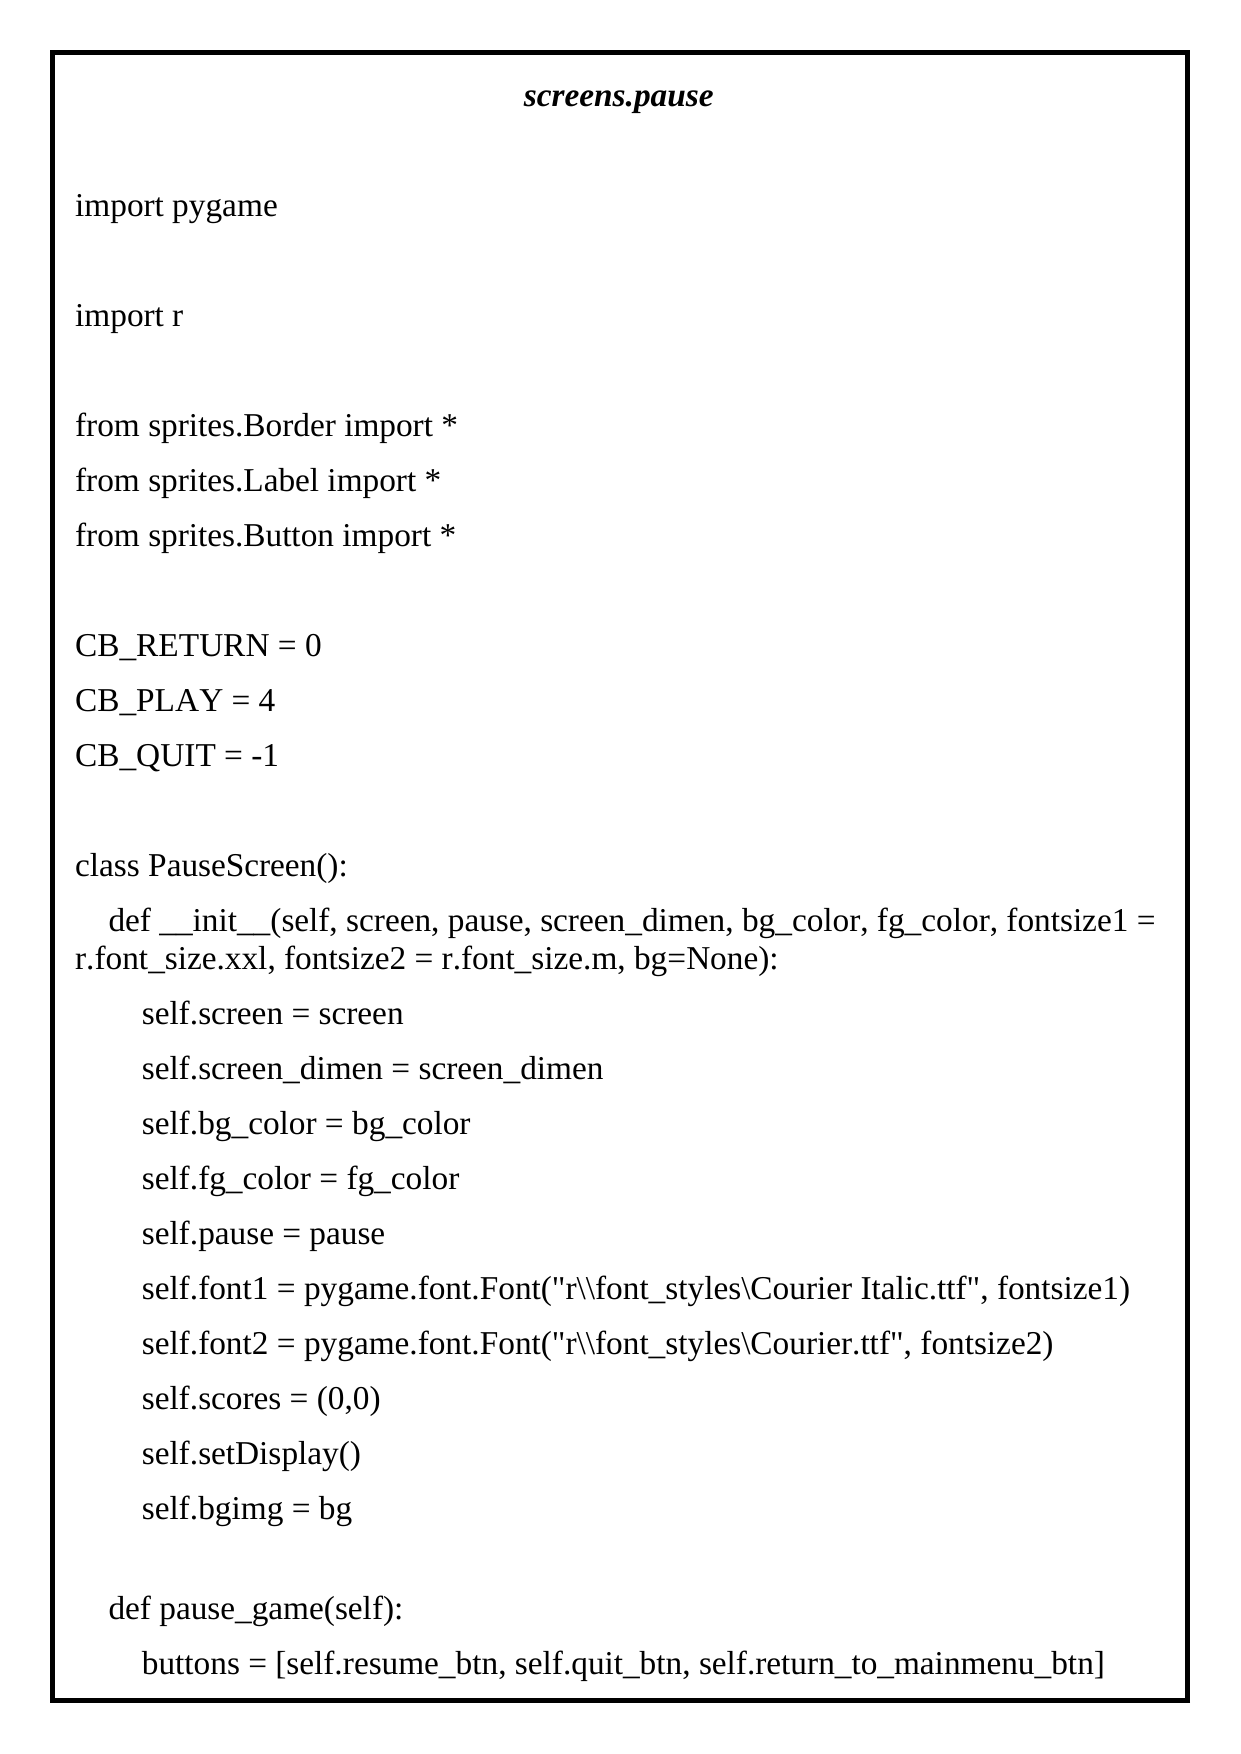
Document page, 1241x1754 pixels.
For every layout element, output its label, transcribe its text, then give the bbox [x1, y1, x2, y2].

text CB_RETURN = 0 [75, 625, 1165, 663]
text self.bgimg = bg [75, 1488, 1165, 1527]
text self.screen_dimen = screen_dimen [75, 1048, 1165, 1087]
text screens.pause [75, 75, 1165, 113]
text import pygame [75, 185, 1165, 223]
text class PauseScreen(): [75, 845, 1165, 883]
text self.scores = (0,0) [75, 1378, 1165, 1417]
text from sprites.Button import * [75, 515, 1165, 553]
text from sprites.Label import * [75, 460, 1165, 498]
text import r [75, 295, 1165, 333]
text self.fg_color = fg_color [75, 1158, 1165, 1197]
text self.font2 = pygame.font.Font("r\\font_styles\Courier.ttf", fontsize2) [75, 1323, 1165, 1362]
text def pause_game(self): [75, 1588, 1165, 1626]
text from sprites.Border import * [75, 405, 1165, 443]
text buttons = [self.resume_btn, self.quit_btn, self.return_to_mainmenu_btn] [75, 1643, 1165, 1681]
text self.bg_color = bg_color [75, 1103, 1165, 1142]
text CB_PLAY = 4 [75, 680, 1165, 718]
text self.pause = pause [75, 1213, 1165, 1252]
text def __init__(self, screen, pause, screen_dimen, bg_color, fg_color, fontsize1 = r.font_size.xxl, fontsize2 = r.font_size.m, bg=None): [75, 900, 1165, 977]
text CB_QUIT = -1 [75, 735, 1165, 773]
text self.setDisplay() [75, 1433, 1165, 1472]
text self.font1 = pygame.font.Font("r\\font_styles\Courier Italic.ttf", fontsize1) [75, 1268, 1165, 1307]
text self.screen = screen [75, 993, 1165, 1032]
